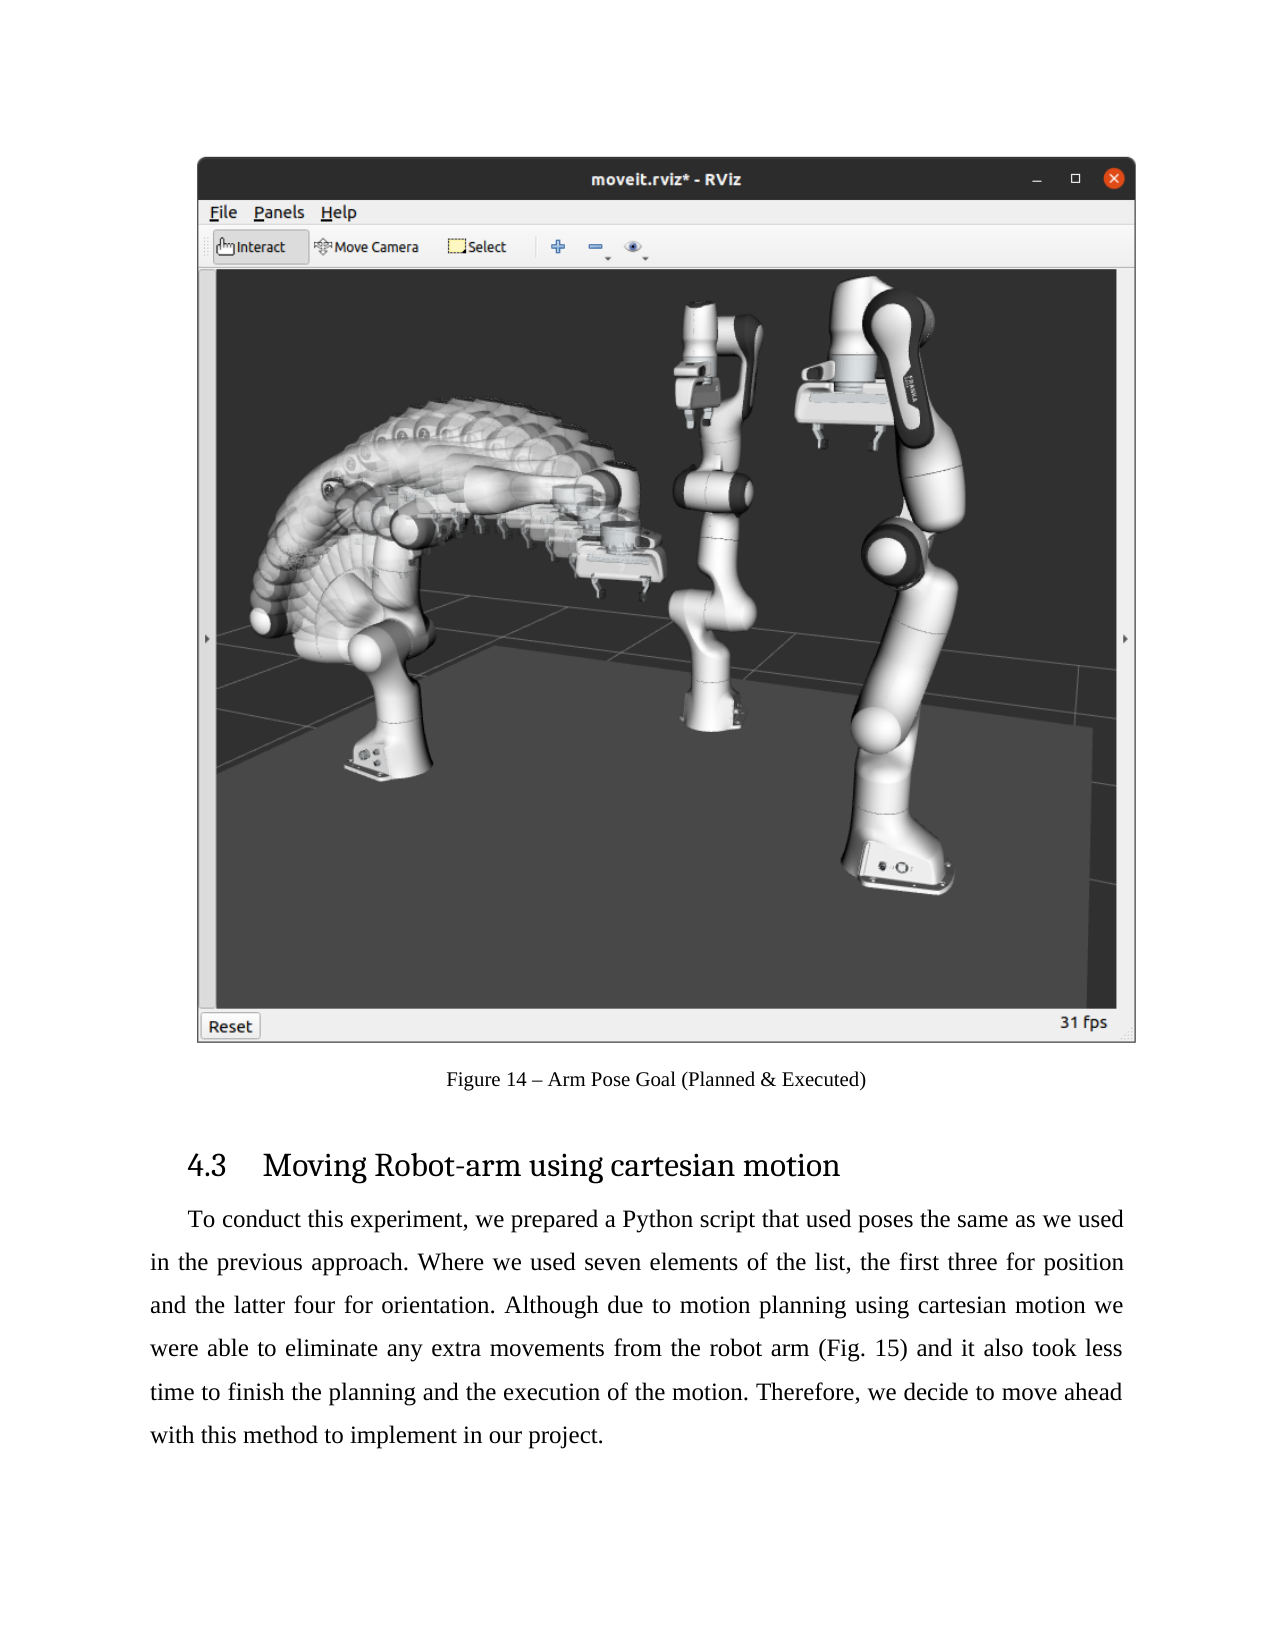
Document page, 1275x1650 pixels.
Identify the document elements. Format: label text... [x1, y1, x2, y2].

text To conduct this experiment, we prepared a Python script that used poses the same as we used in the previous approach. Where we used seven elements of the list, the first three for position and the latter four for orientation. Although due to motion planning using cartesian motion we were able to eliminate any extra movements from the robot arm (Fig. 15) and it also took less time to finish the planning and the execution of the motion. Therefore, we decide to move ahead with this method to implement in our project. [150, 1204, 1125, 1448]
picture [187, 150, 1146, 1053]
subtitle Moving Robot-arm using cartesian motion [187, 1147, 1125, 1185]
text Figure 14 – Arm Pose Goal (Planned & Executed) [150, 1067, 1125, 1091]
